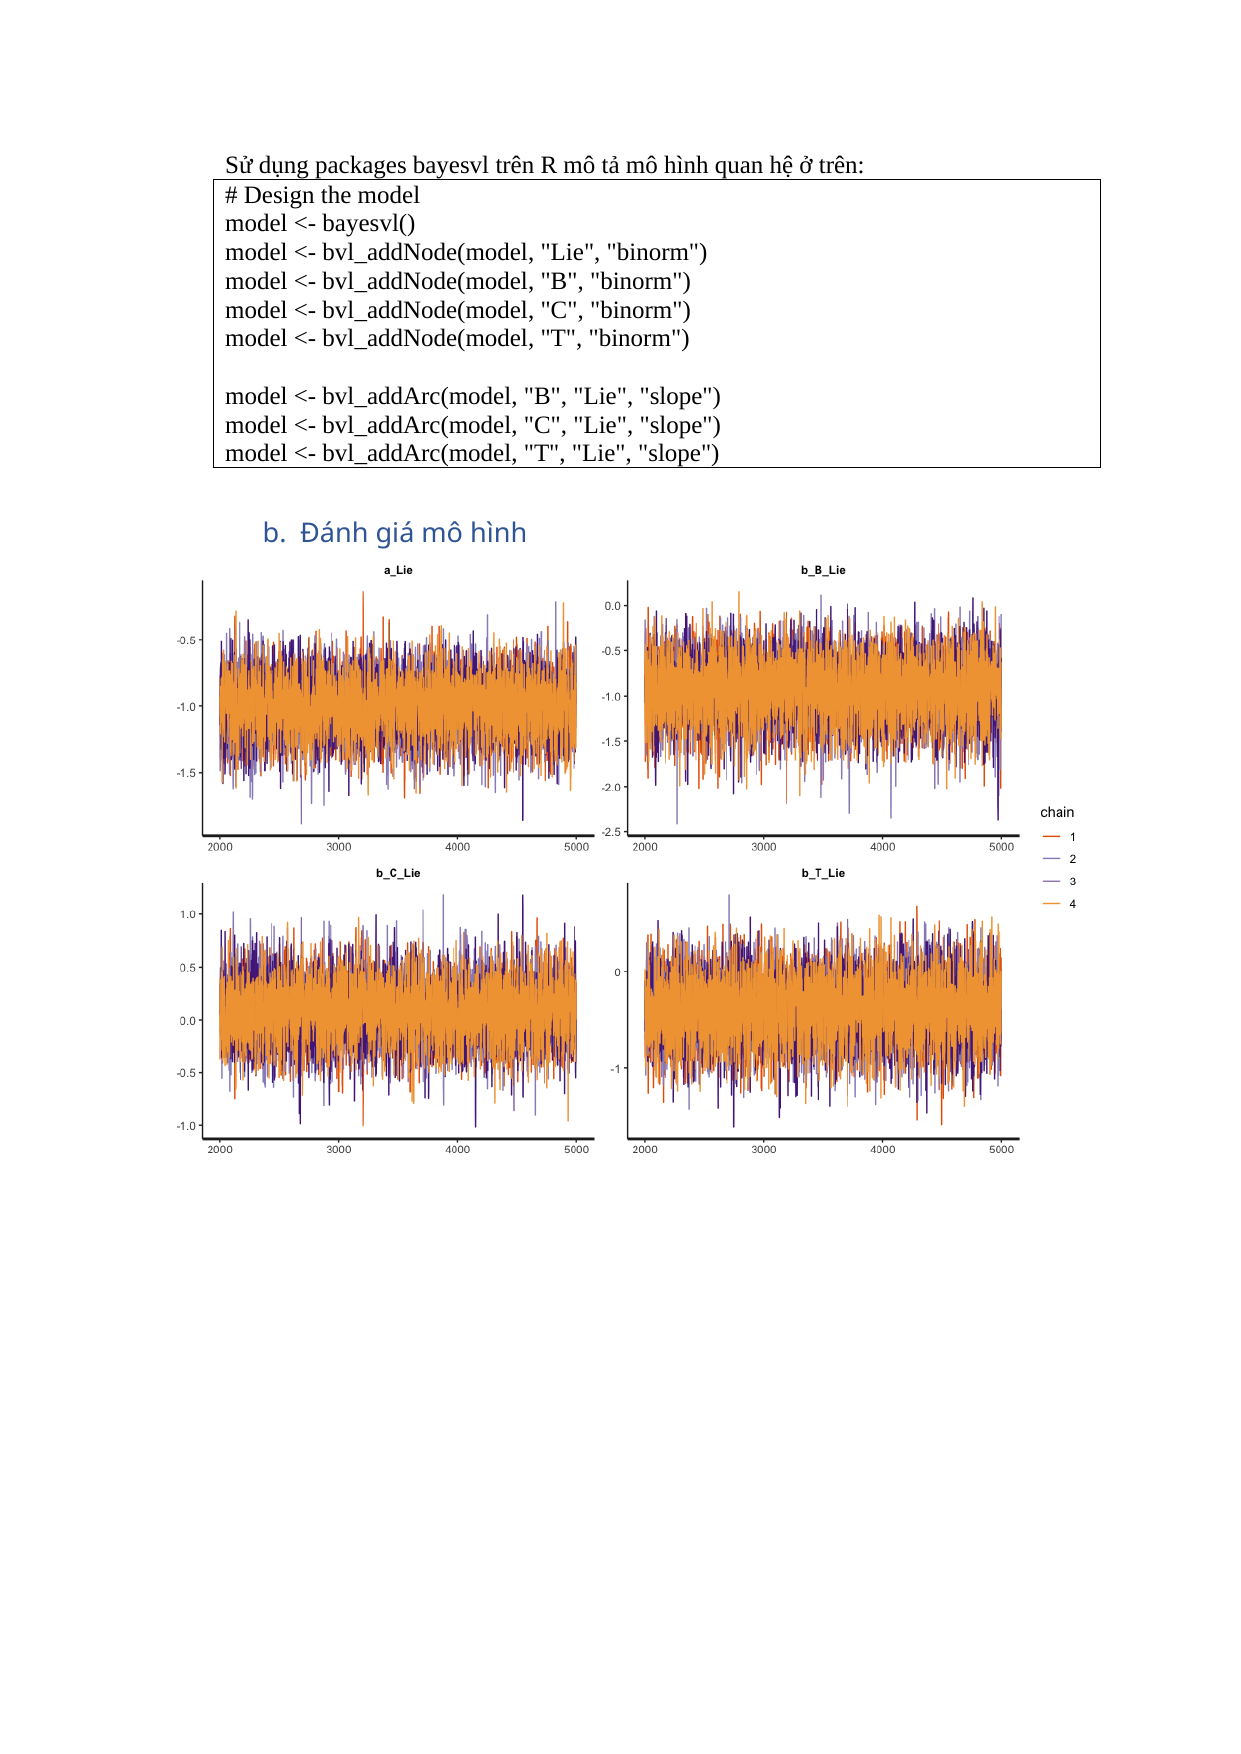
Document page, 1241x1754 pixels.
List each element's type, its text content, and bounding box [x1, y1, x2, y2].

picture [150, 550, 1090, 1182]
subtitle Đánh giá mô hình [262, 513, 1090, 550]
text Sử dụng packages bayesvl trên R mô tả mô hình quan hệ ở trên: [225, 150, 1090, 179]
table_header # Design the model model <- bayesvl() model <- bvl_addNode(model, "Lie", "binorm") model <- bvl_addNode(model, "B", "binorm") model <- bvl_addNode(model, "C", "binorm") model <- bvl_addNode(model, "T", "binorm") model <- bvl_addArc(model, "B", "Lie", "slope") model <- bvl_addArc(model, "C", "Lie", "slope") model <- bvl_addArc(model, "T", "Lie", "slope") [214, 180, 1100, 467]
